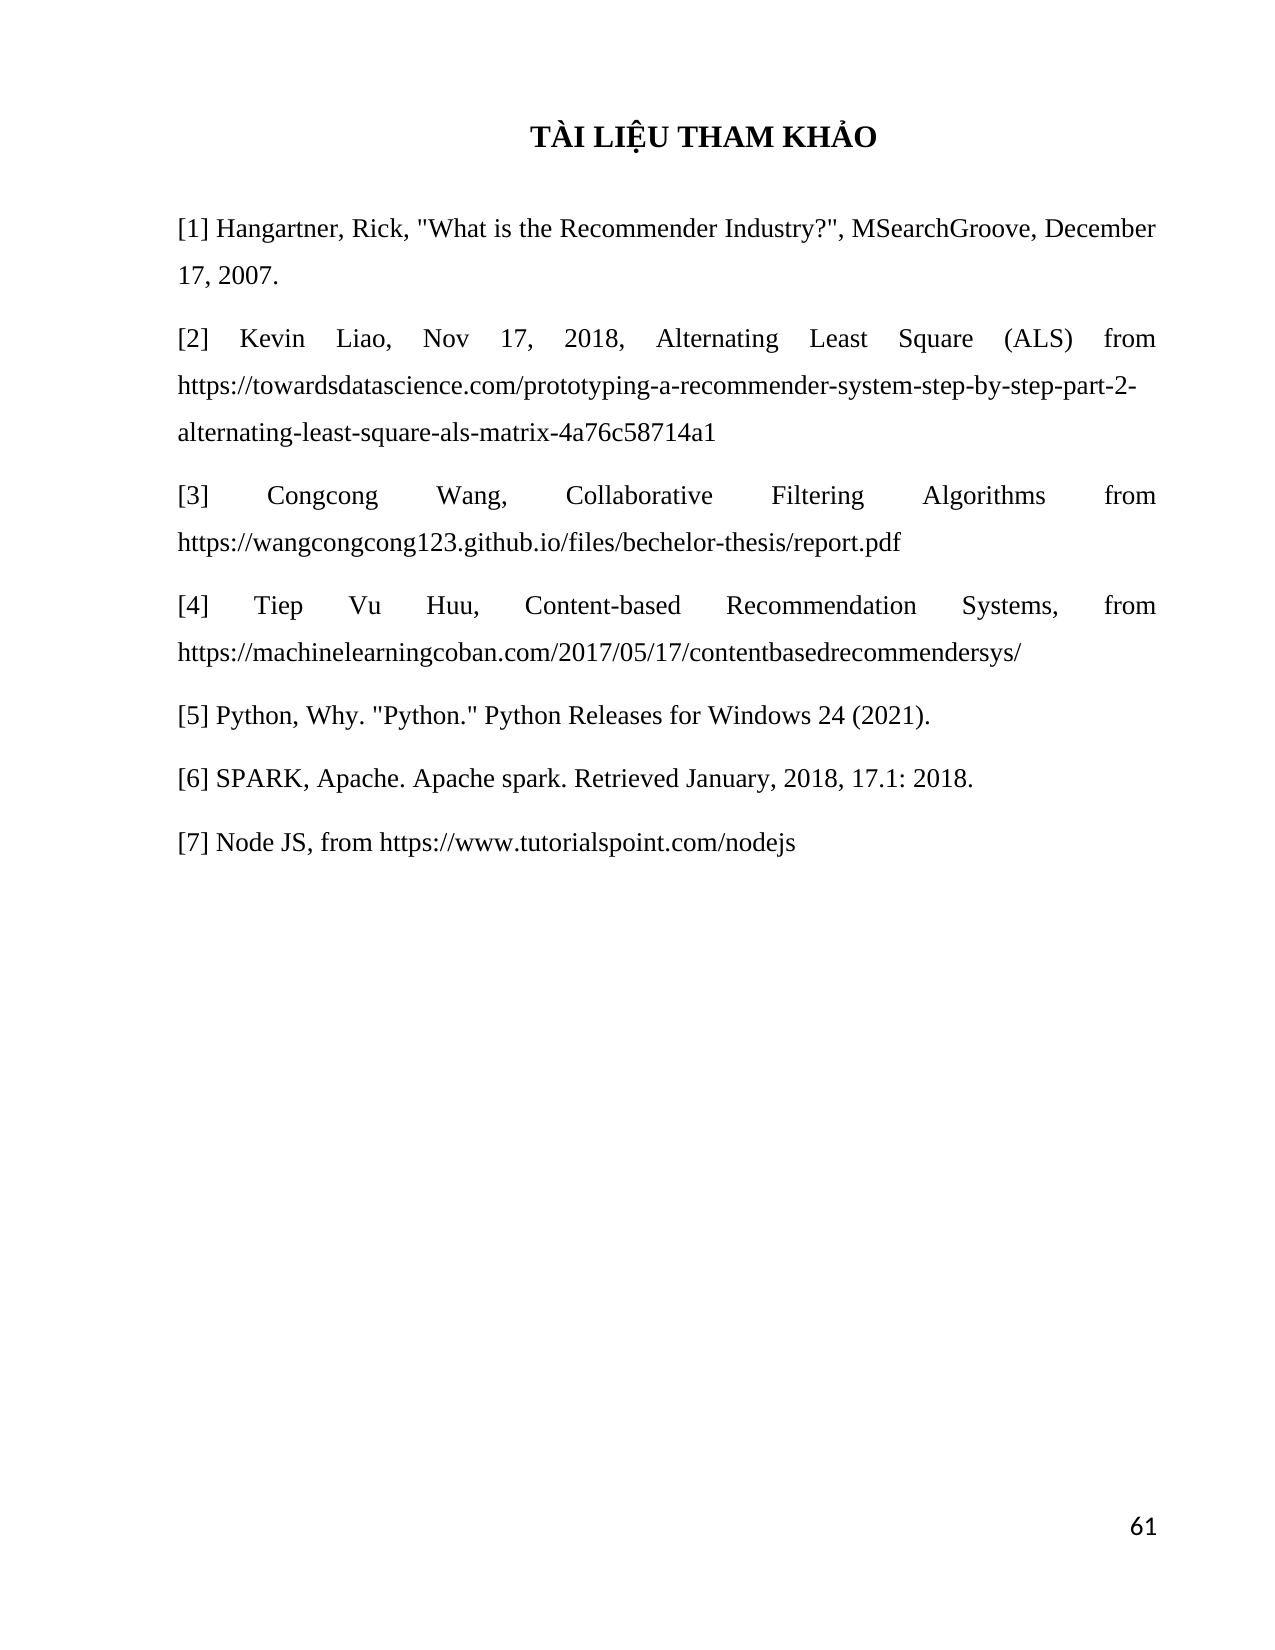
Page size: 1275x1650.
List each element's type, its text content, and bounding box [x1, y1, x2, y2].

text TÀI LIỆU THAM KHẢO [177, 118, 1157, 154]
text [2] Kevin Liao, Nov 17, 2018, Alternating Least Square (ALS) from https://towardsdatascience.com/prototyping-a-recommender-system-step-by-step-part-2-alternating-least-square-als-matrix-4a76c58714a1 [177, 322, 1157, 447]
text [7] Node JS, from https://www.tutorialspoint.com/nodejs [177, 826, 1157, 857]
text [4] Tiep Vu Huu, Content-based Recommendation Systems, from https://machinelearningcoban.com/2017/05/17/contentbasedrecommendersys/ [177, 589, 1157, 667]
text [1] Hangartner, Rick, "What is the Recommender Industry?", MSearchGroove, December 17, 2007. [177, 212, 1157, 290]
text [6] SPARK, Apache. Apache spark. Retrieved January, 2018, 17.1: 2018. [177, 762, 1157, 794]
text [5] Python, Why. "Python." Python Releases for Windows 24 (2021). [177, 699, 1157, 730]
text [3] Congcong Wang, Collaborative Filtering Algorithms from https://wangcongcong123.github.io/files/bechelor-thesis/report.pdf [177, 479, 1157, 557]
